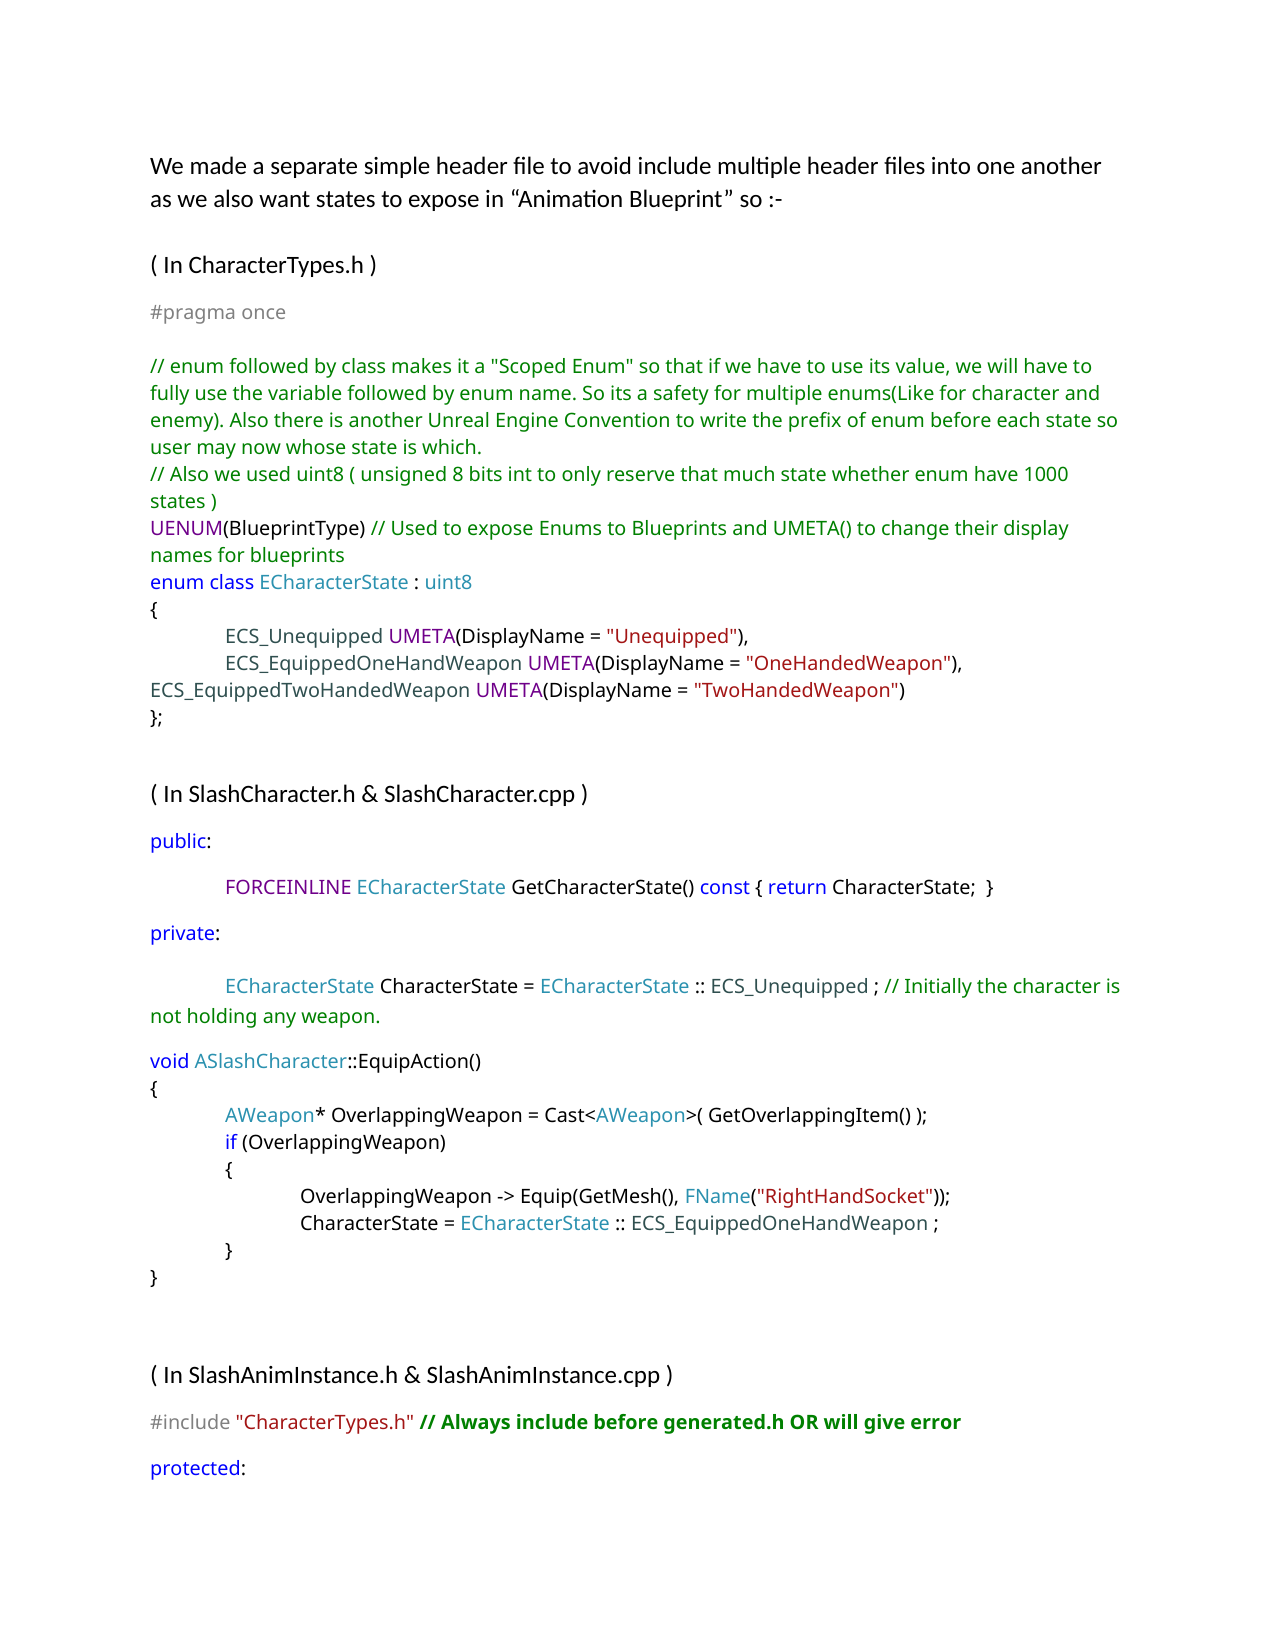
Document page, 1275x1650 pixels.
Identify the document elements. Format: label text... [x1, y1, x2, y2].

text if (OverlappingWeapon) [150, 1128, 1125, 1156]
list }; [150, 703, 1125, 730]
text ECS_EquippedOneHandWeapon UMETA(DisplayName = "OneHandedWeapon"), ECS_EquippedTwoHandedWeapon UMETA(DisplayName = "TwoHandedWeapon") [150, 649, 1125, 703]
list We made a separate simple header file to avoid include multiple header files into one another as we also want states to expose in “Animation Blueprint” so :- [150, 150, 1125, 213]
list ( In CharacterTypes.h ) [150, 249, 1125, 279]
text protected: [150, 1454, 1125, 1481]
text private: [150, 919, 1125, 946]
text enum class ECharacterState : uint8 [150, 568, 1125, 595]
text } [150, 1263, 1125, 1290]
text { [150, 1156, 1125, 1182]
text { [150, 595, 1125, 622]
text // enum followed by class makes it a "Scoped Enum" so that if we have to use its value, we will have to fully use the variable followed by enum name. So its a safety for multiple enums(Like for character and enemy). Also there is another Unreal Engine Convention to write the prefix of enum before each state so user may now whose state is which. [150, 352, 1125, 460]
text CharacterState = ECharacterState :: ECS_EquippedOneHandWeapon ; [150, 1209, 1125, 1236]
text // Also we used uint8 ( unsigned 8 bits int to only reserve that much state whether enum have 1000 states ) [150, 460, 1125, 514]
text ( In SlashAnimInstance.h & SlashAnimInstance.cpp ) [150, 1359, 1125, 1389]
text ECharacterState CharacterState = ECharacterState :: ECS_Unequipped ; // Initially the character is not holding any weapon. [150, 973, 1125, 1029]
text } [150, 1236, 1125, 1263]
text FORCEINLINE ECharacterState GetCharacterState() const { return CharacterState; } [150, 873, 1125, 900]
text #include "CharacterTypes.h" // Always include before generated.h OR will give error [150, 1408, 1125, 1435]
text OverlappingWeapon -> Equip(GetMesh(), FName("RightHandSocket")); [150, 1182, 1125, 1209]
text ( In SlashCharacter.h & SlashCharacter.cpp ) [150, 778, 1125, 808]
text public: [150, 827, 1125, 854]
text UENUM(BlueprintType) // Used to expose Enums to Blueprints and UMETA() to change their display names for blueprints [150, 514, 1125, 568]
text #pragma once [150, 298, 1125, 325]
text { [150, 1074, 1125, 1102]
text void ASlashCharacter::EquipAction() [150, 1048, 1125, 1074]
text AWeapon* OverlappingWeapon = Cast<AWeapon>( GetOverlappingItem() ); [150, 1102, 1125, 1128]
text ECS_Unequipped UMETA(DisplayName = "Unequipped"), [150, 622, 1125, 649]
